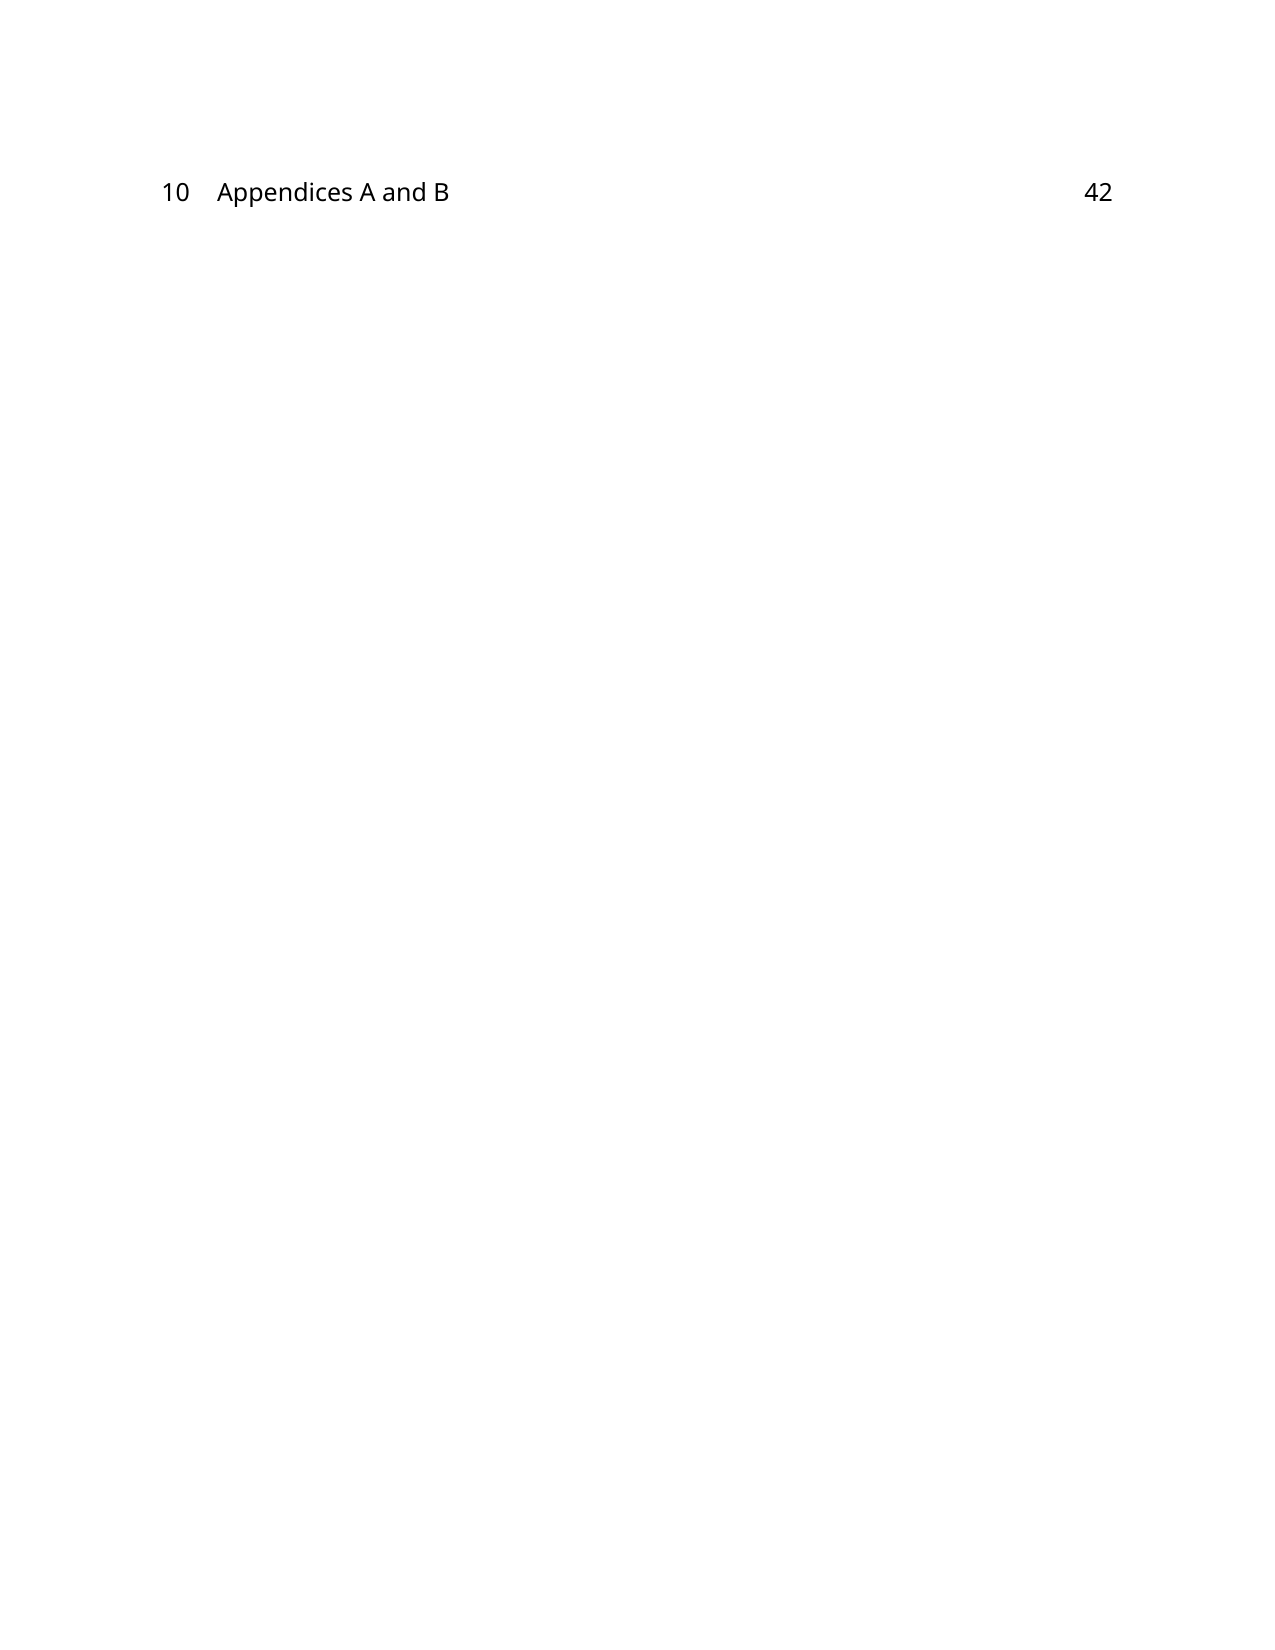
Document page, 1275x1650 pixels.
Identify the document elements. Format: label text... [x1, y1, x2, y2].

table_cell Appendices A and B [206, 150, 843, 238]
table_cell 10 [150, 150, 206, 238]
table_cell 42 [843, 150, 1124, 238]
